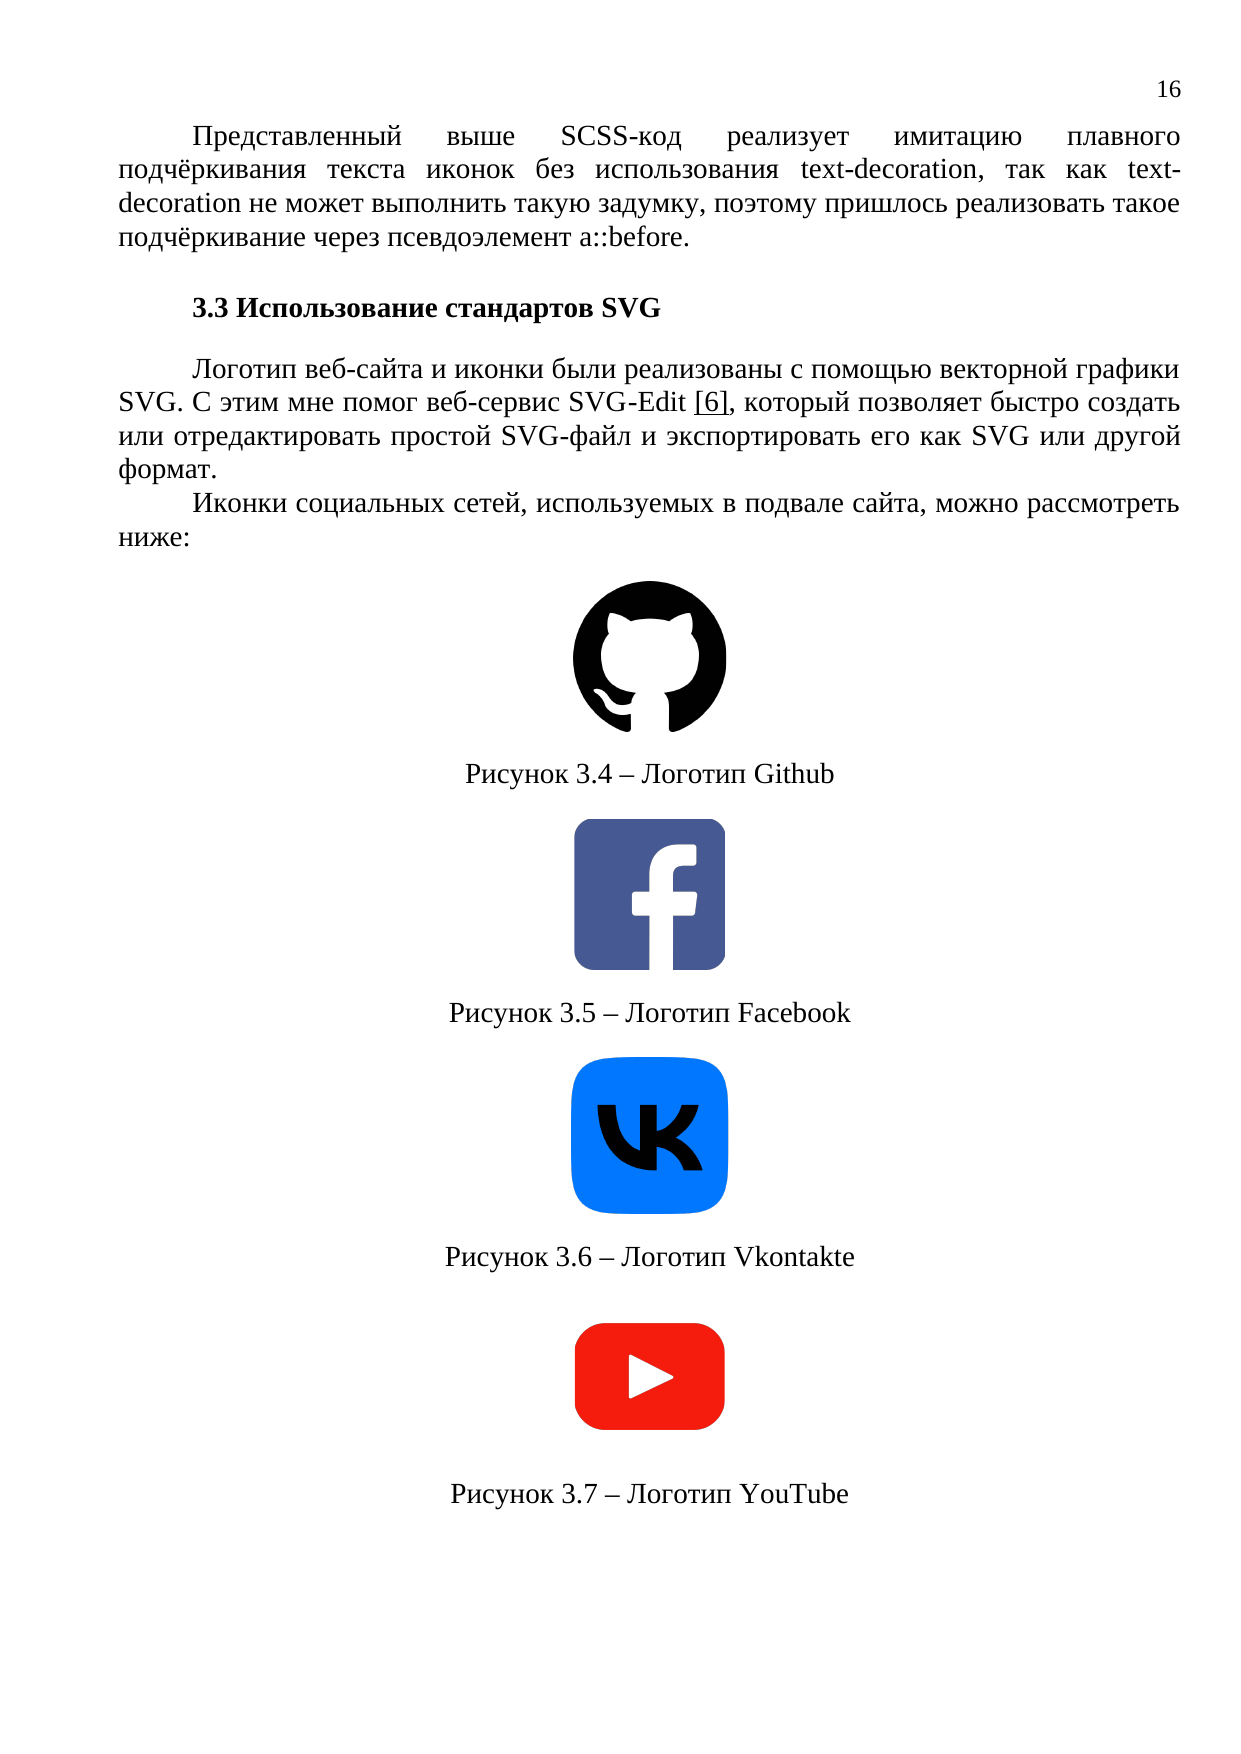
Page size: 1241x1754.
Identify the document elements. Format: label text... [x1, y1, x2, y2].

text Рисунок 3.4 – Логотип Github [118, 756, 1181, 790]
text Рисунок 3.7 – Логотип YouTube [118, 1476, 1181, 1510]
text Представленный выше SCSS-код реализует имитацию плавного подчёркивания текста иконок без использования text-decoration, так как text-decoration не может выполнить такую задумку, поэтому пришлось реализовать такое подчёркивание через псевдоэлемент a::before. [118, 118, 1181, 252]
text Логотип веб-сайта и иконки были реализованы с помощью векторной графики SVG. С этим мне помог веб-сервис SVG‑Edit [6], который позволяет быстро создать или отредактировать простой SVG‑файл и экспортировать его как SVG или другой формат. [118, 351, 1181, 485]
text Иконки социальных сетей, используемых в подвале сайта, можно рассмотреть ниже: [118, 485, 1181, 552]
picture [574, 819, 725, 970]
text Рисунок 3.5 – Логотип Facebook [118, 995, 1181, 1028]
picture [570, 1057, 729, 1214]
picture [573, 581, 727, 732]
text Рисунок 3.6 – Логотип Vkontakte [118, 1239, 1181, 1272]
subtitle Использование стандартов SVG [192, 290, 1181, 323]
picture [574, 1301, 725, 1452]
